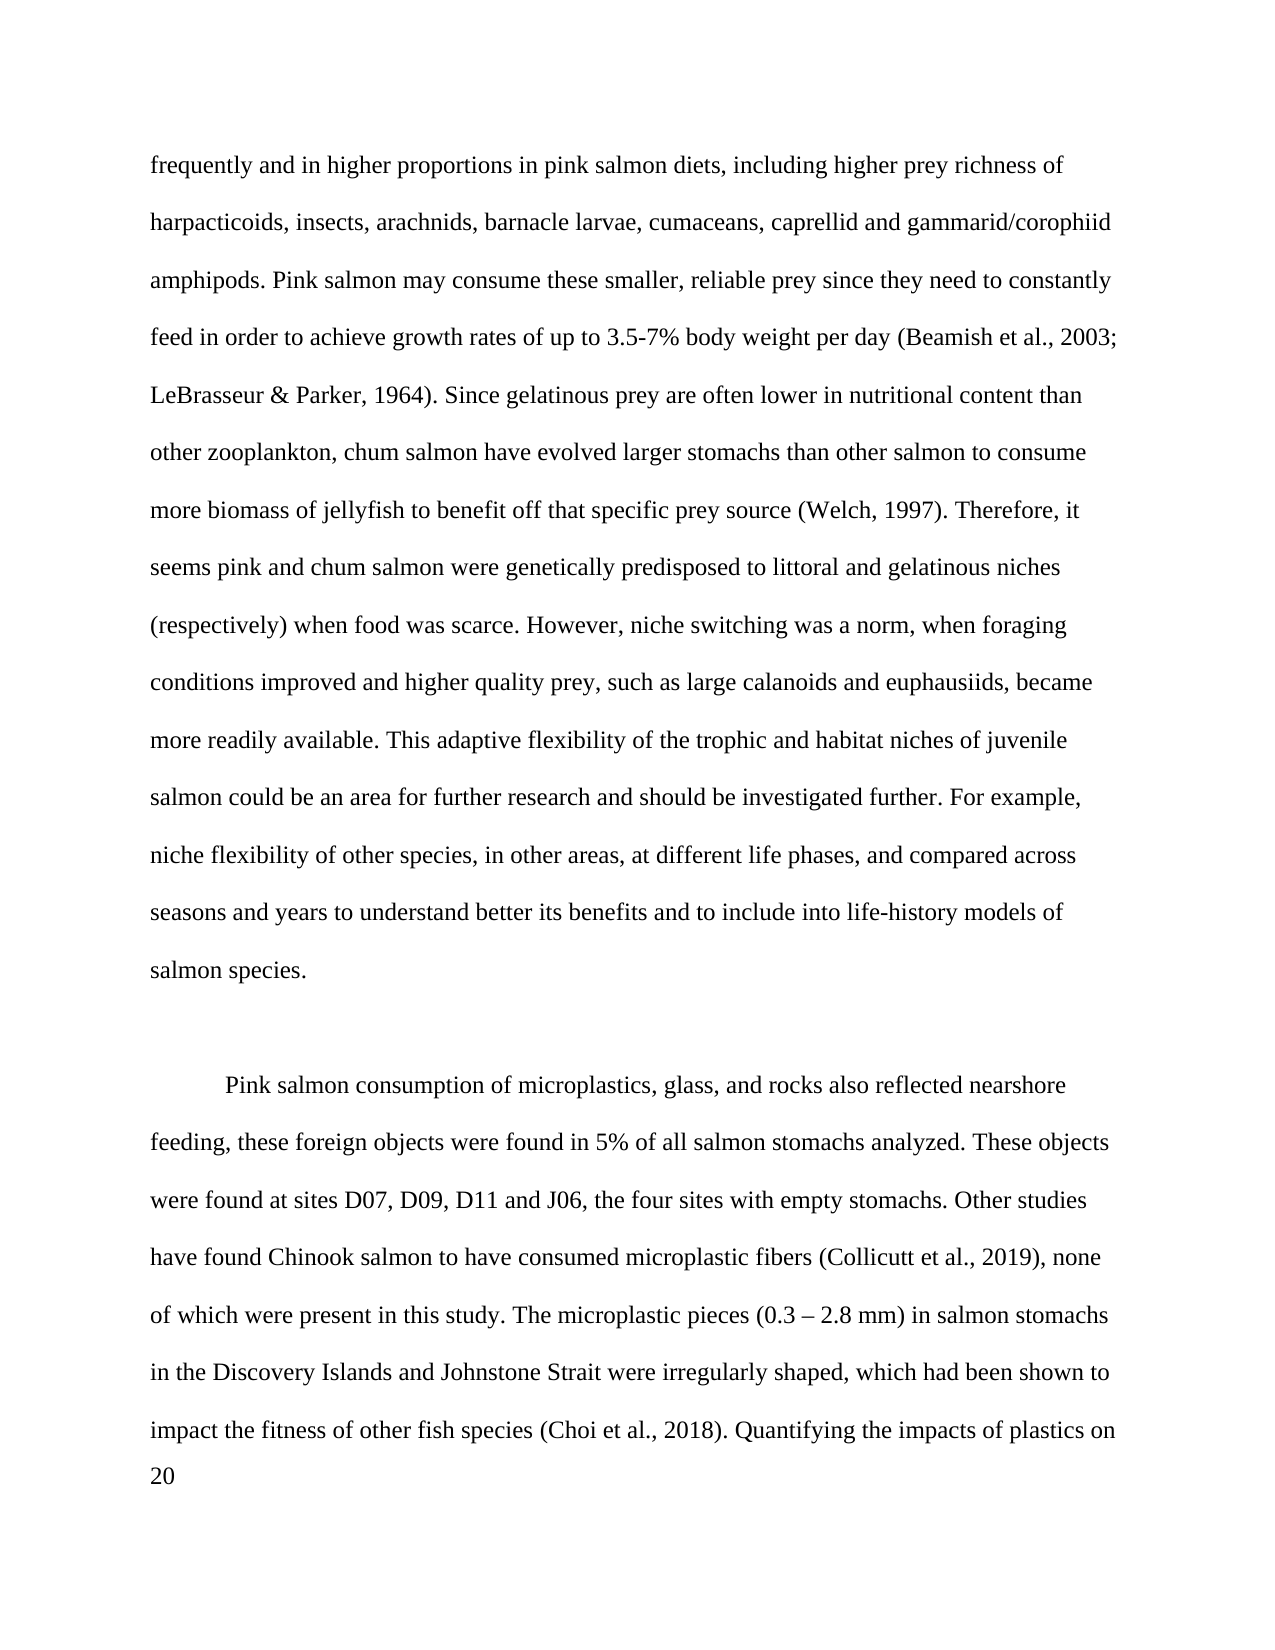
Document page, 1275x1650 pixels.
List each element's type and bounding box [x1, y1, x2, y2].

text [150, 150, 1125, 984]
text [150, 1070, 1125, 1444]
